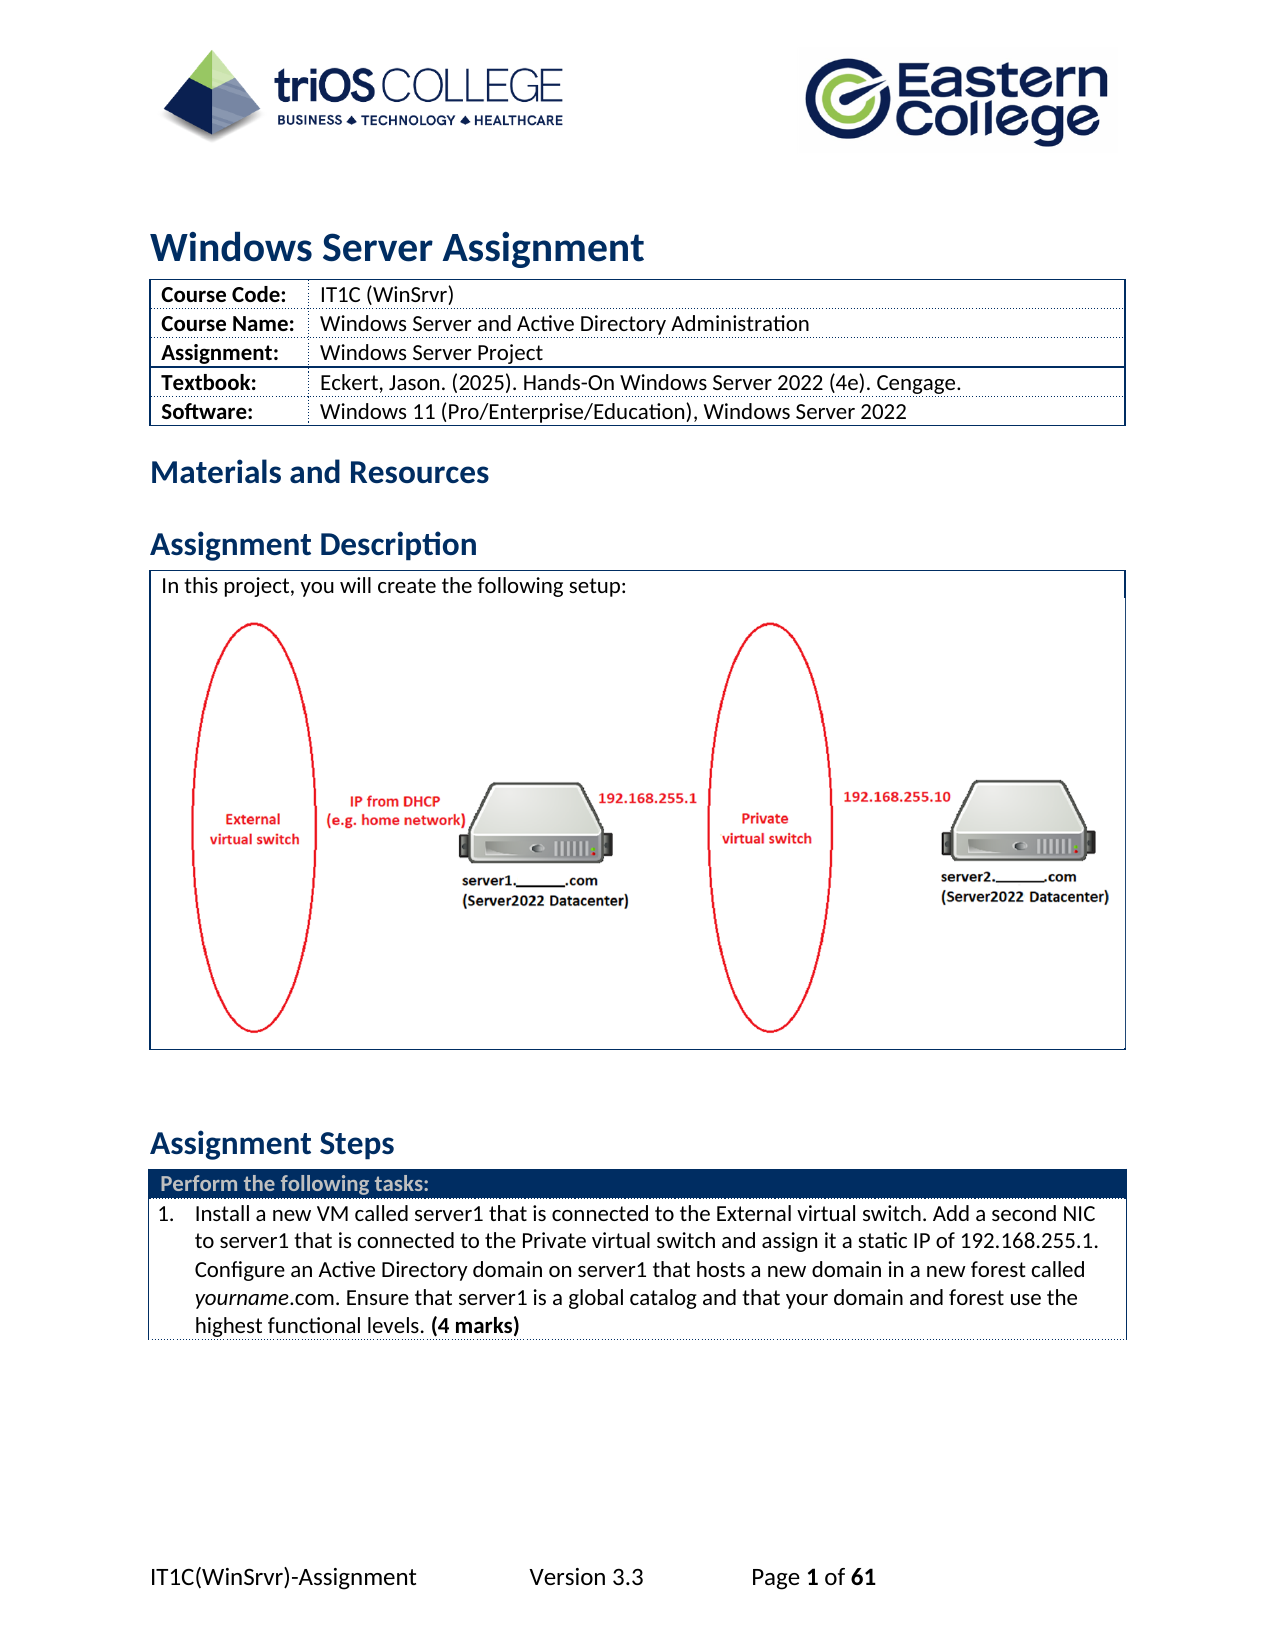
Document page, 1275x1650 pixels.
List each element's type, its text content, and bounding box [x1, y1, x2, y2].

table_cell Software: [151, 396, 309, 425]
picture [161, 598, 1125, 1049]
table_cell Assignment: [151, 337, 309, 366]
table_header Eckert, Jason. (2025). Hands-On Windows Server 2022 (4e). Cengage. [309, 368, 1124, 396]
picture [150, 45, 1125, 159]
text Assignment Steps [150, 1075, 1125, 1162]
table_cell Windows 11 (Pro/Enterprise/Education), Windows Server 2022 [309, 396, 1124, 425]
text Assignment Description [150, 523, 1125, 564]
table_header IT1C (WinSrvr) [309, 280, 1124, 308]
table_header In this project, you will create the following setup: [151, 571, 1124, 1049]
text Windows Server Assignment [150, 221, 1125, 271]
table_header Perform the following tasks: [149, 1170, 1126, 1198]
table_header Textbook: [151, 368, 309, 396]
table_cell Course Name: [151, 308, 309, 337]
table_cell Windows Server and Active Directory Administration [309, 308, 1124, 337]
table_header Course Code: [151, 280, 309, 308]
table_cell Windows Server Project [309, 337, 1124, 366]
text Materials and Resources [150, 451, 1125, 492]
